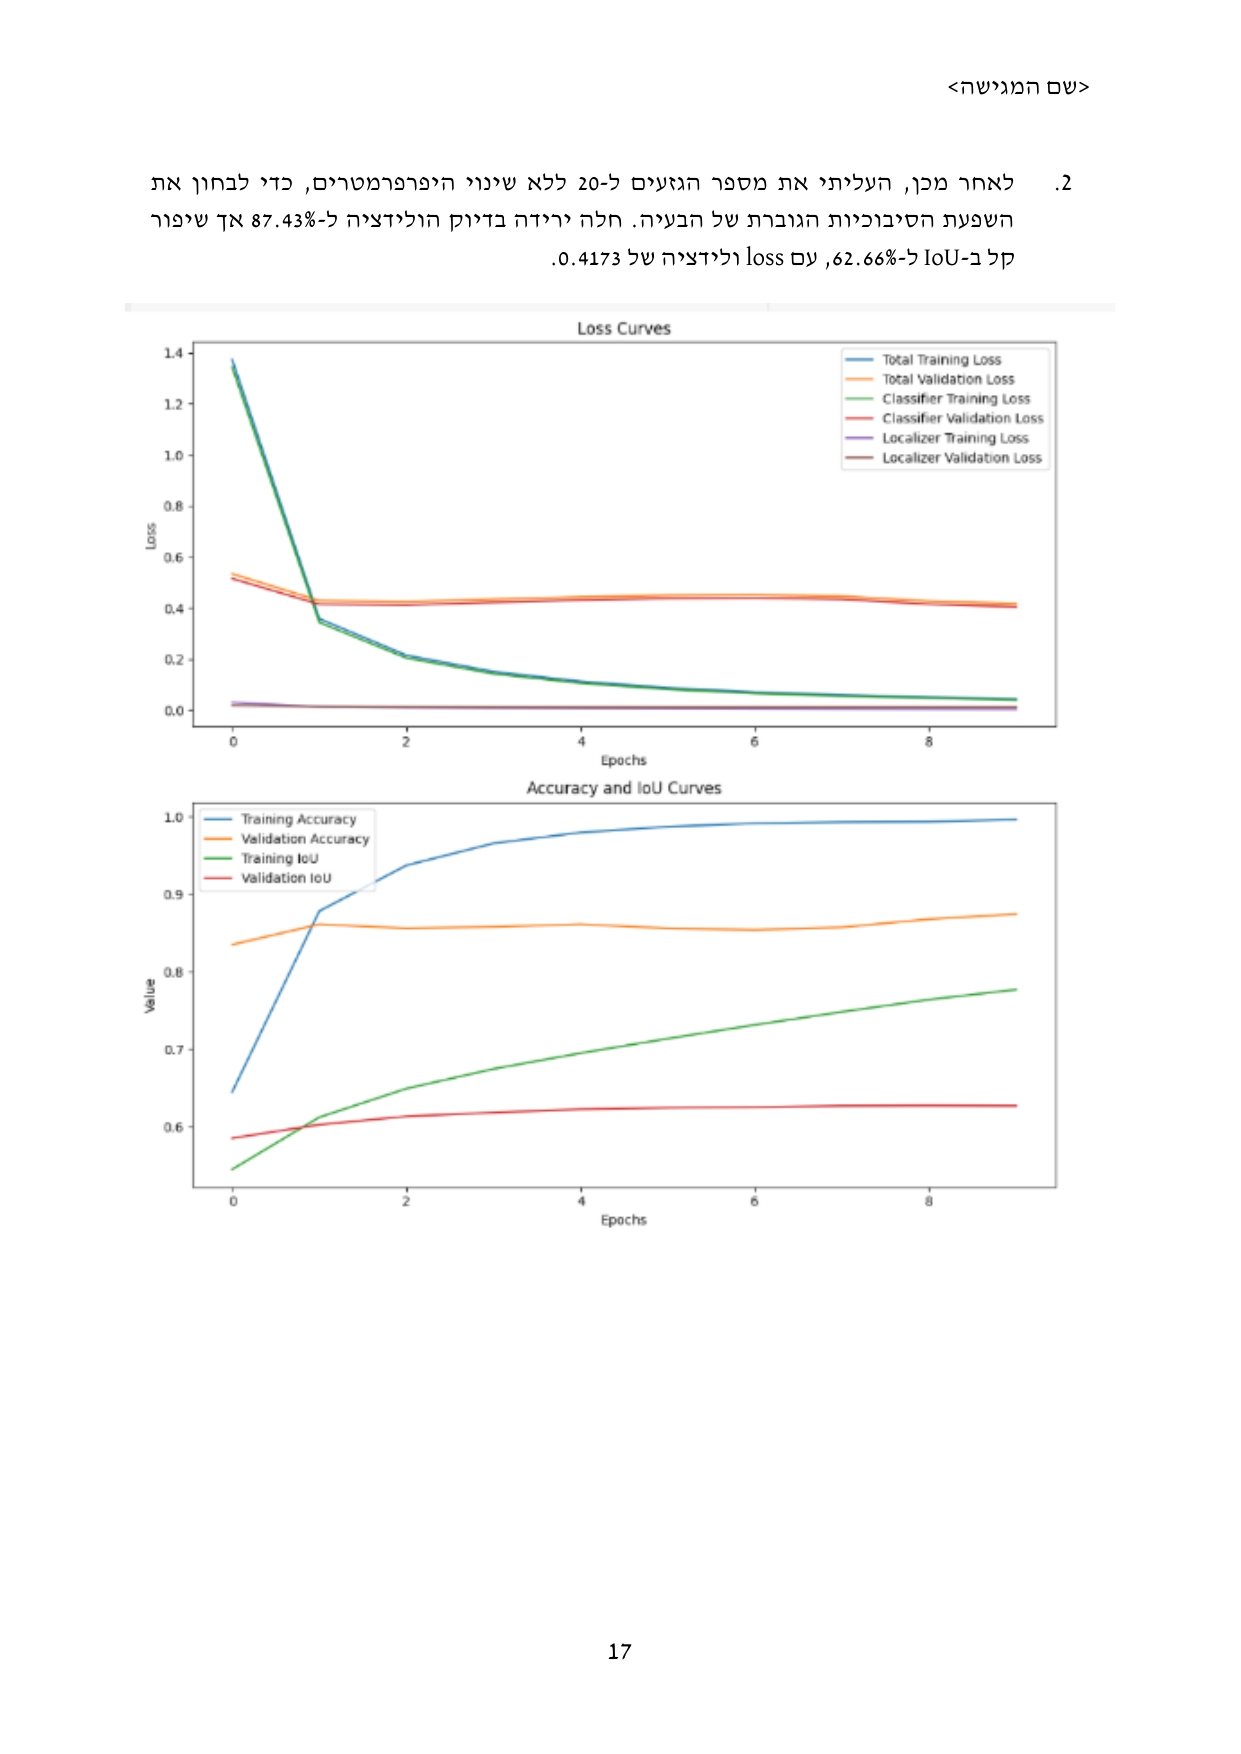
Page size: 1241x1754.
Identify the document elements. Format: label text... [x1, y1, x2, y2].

list לאחר מכן, העליתי את מספר הגזעים ל-20 ללא שינוי היפרפרמטרים, כדי לבחון את השפעת הסיבוכיות הגוברת של הבעיה. חלה ירידה בדיוק הולידציה ל-87.43% אך שיפור קל ב-IoU ל-62.66%, עם loss ולידציה של 0.4173. [150, 171, 1053, 271]
picture [124, 303, 1116, 1244]
